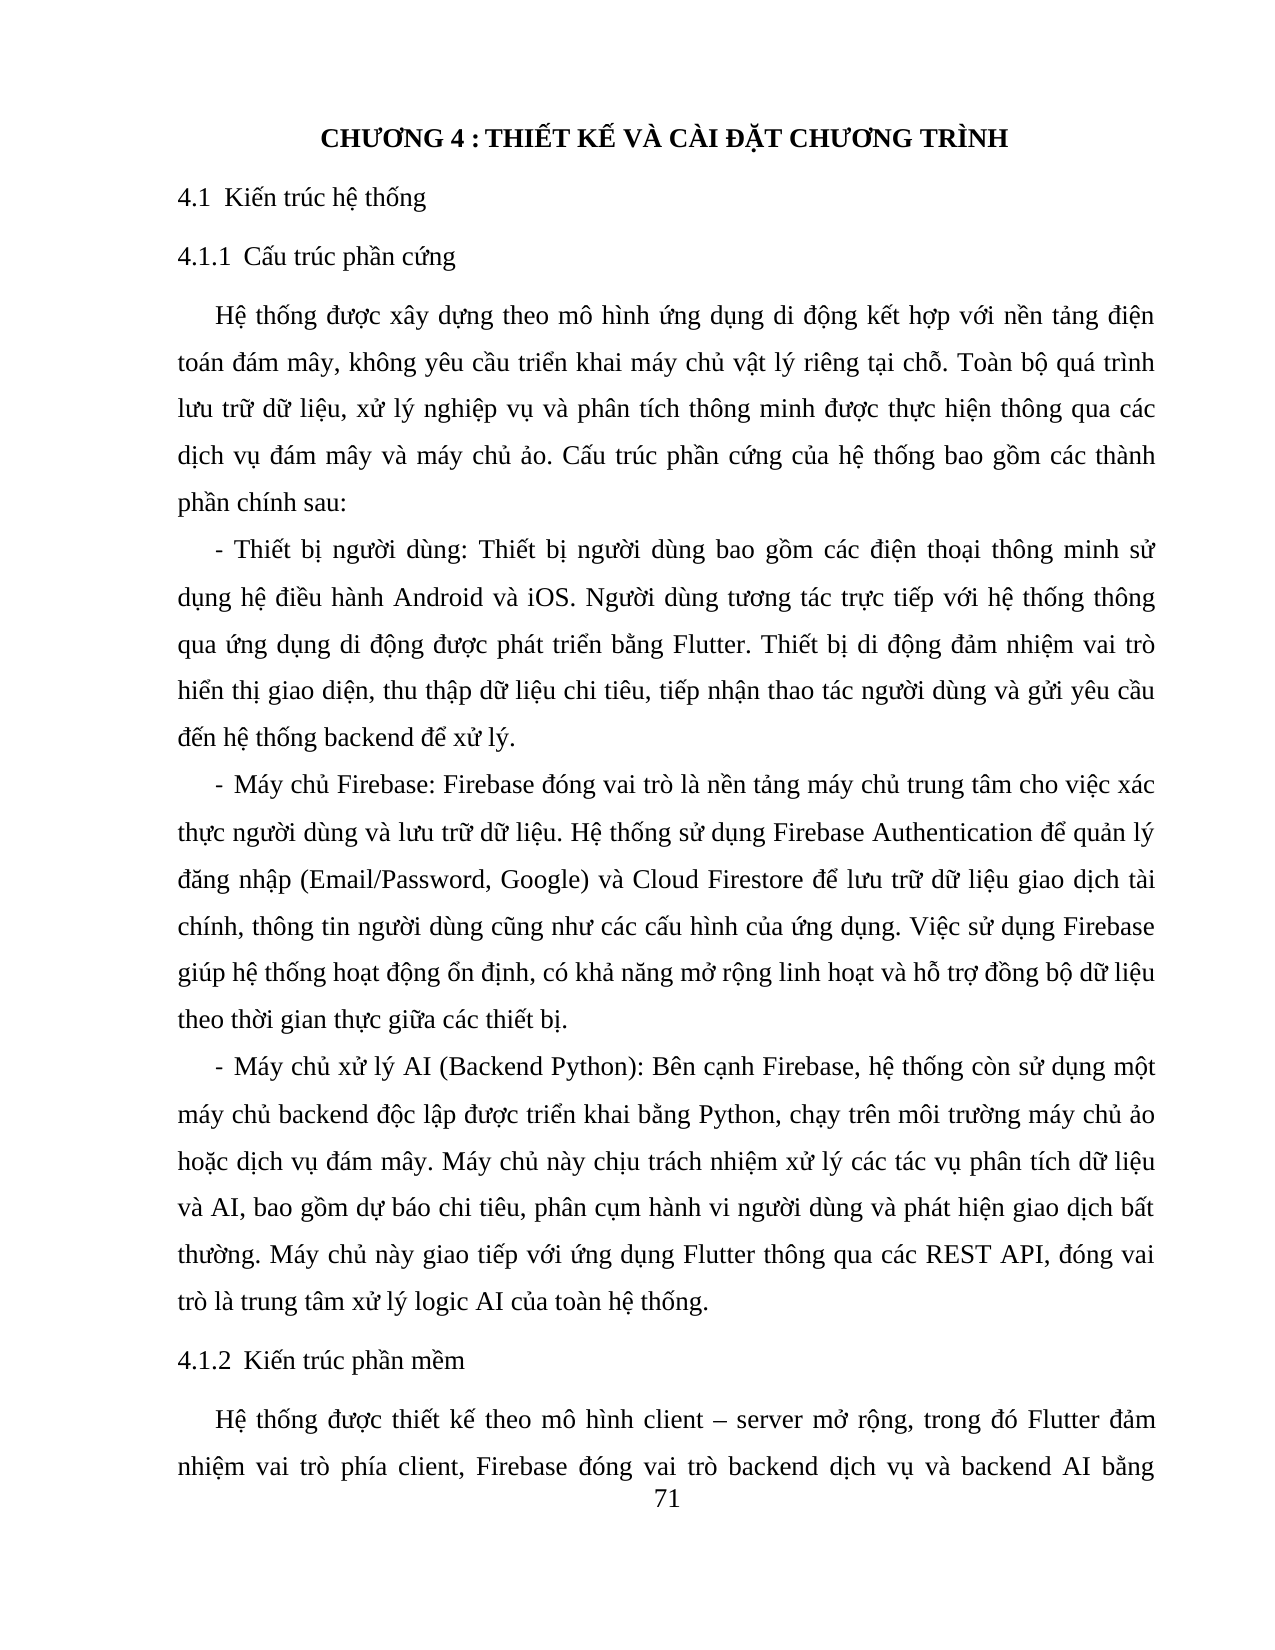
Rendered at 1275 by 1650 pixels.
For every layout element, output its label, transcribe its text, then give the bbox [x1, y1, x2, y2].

text Máy chủ Firebase: Firebase đóng vai trò là nền tảng máy chủ trung tâm cho việc xác thực người dùng và lưu trữ dữ liệu. Hệ thống sử dụng Firebase Authentication để quản lý đăng nhập (Email/Password, Google) và Cloud Firestore để lưu trữ dữ liệu giao dịch tài chính, thông tin người dùng cũng như các cấu hình của ứng dụng. Việc sử dụng Firebase giúp hệ thống hoạt động ổn định, có khả năng mở rộng linh hoạt và hỗ trợ đồng bộ dữ liệu theo thời gian thực giữa các thiết bị. [177, 768, 1157, 1034]
text Máy chủ xử lý AI (Backend Python): Bên cạnh Firebase, hệ thống còn sử dụng một máy chủ backend độc lập được triển khai bằng Python, chạy trên môi trường máy chủ ảo hoặc dịch vụ đám mây. Máy chủ này chịu trách nhiệm xử lý các tác vụ phân tích dữ liệu và AI, bao gồm dự báo chi tiêu, phân cụm hành vi người dùng và phát hiện giao dịch bất thường. Máy chủ này giao tiếp với ứng dụng Flutter thông qua các REST API, đóng vai trò là trung tâm xử lý logic AI của toàn hệ thống. [177, 1049, 1157, 1316]
subtitle Kiến trúc phần mềm [177, 1344, 1157, 1375]
subtitle Kiến trúc hệ thống [177, 181, 1157, 212]
subtitle THIẾT KẾ VÀ CÀI ĐẶT CHƯƠNG TRÌNH [252, 122, 1157, 153]
text Thiết bị người dùng: Thiết bị người dùng bao gồm các điện thoại thông minh sử dụng hệ điều hành Android và iOS. Người dùng tương tác trực tiếp với hệ thống thông qua ứng dụng di động được phát triển bằng Flutter. Thiết bị di động đảm nhiệm vai trò hiển thị giao diện, thu thập dữ liệu chi tiêu, tiếp nhận thao tác người dùng và gửi yêu cầu đến hệ thống backend để xử lý. [177, 532, 1157, 752]
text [177, 1403, 1157, 1481]
subtitle Cấu trúc phần cứng [177, 240, 1157, 271]
text Hệ thống được xây dựng theo mô hình ứng dụng di động kết hợp với nền tảng điện toán đám mây, không yêu cầu triển khai máy chủ vật lý riêng tại chỗ. Toàn bộ quá trình lưu trữ dữ liệu, xử lý nghiệp vụ và phân tích thông minh được thực hiện thông qua các dịch vụ đám mây và máy chủ ảo. Cấu trúc phần cứng của hệ thống bao gồm các thành phần chính sau: [177, 299, 1157, 517]
